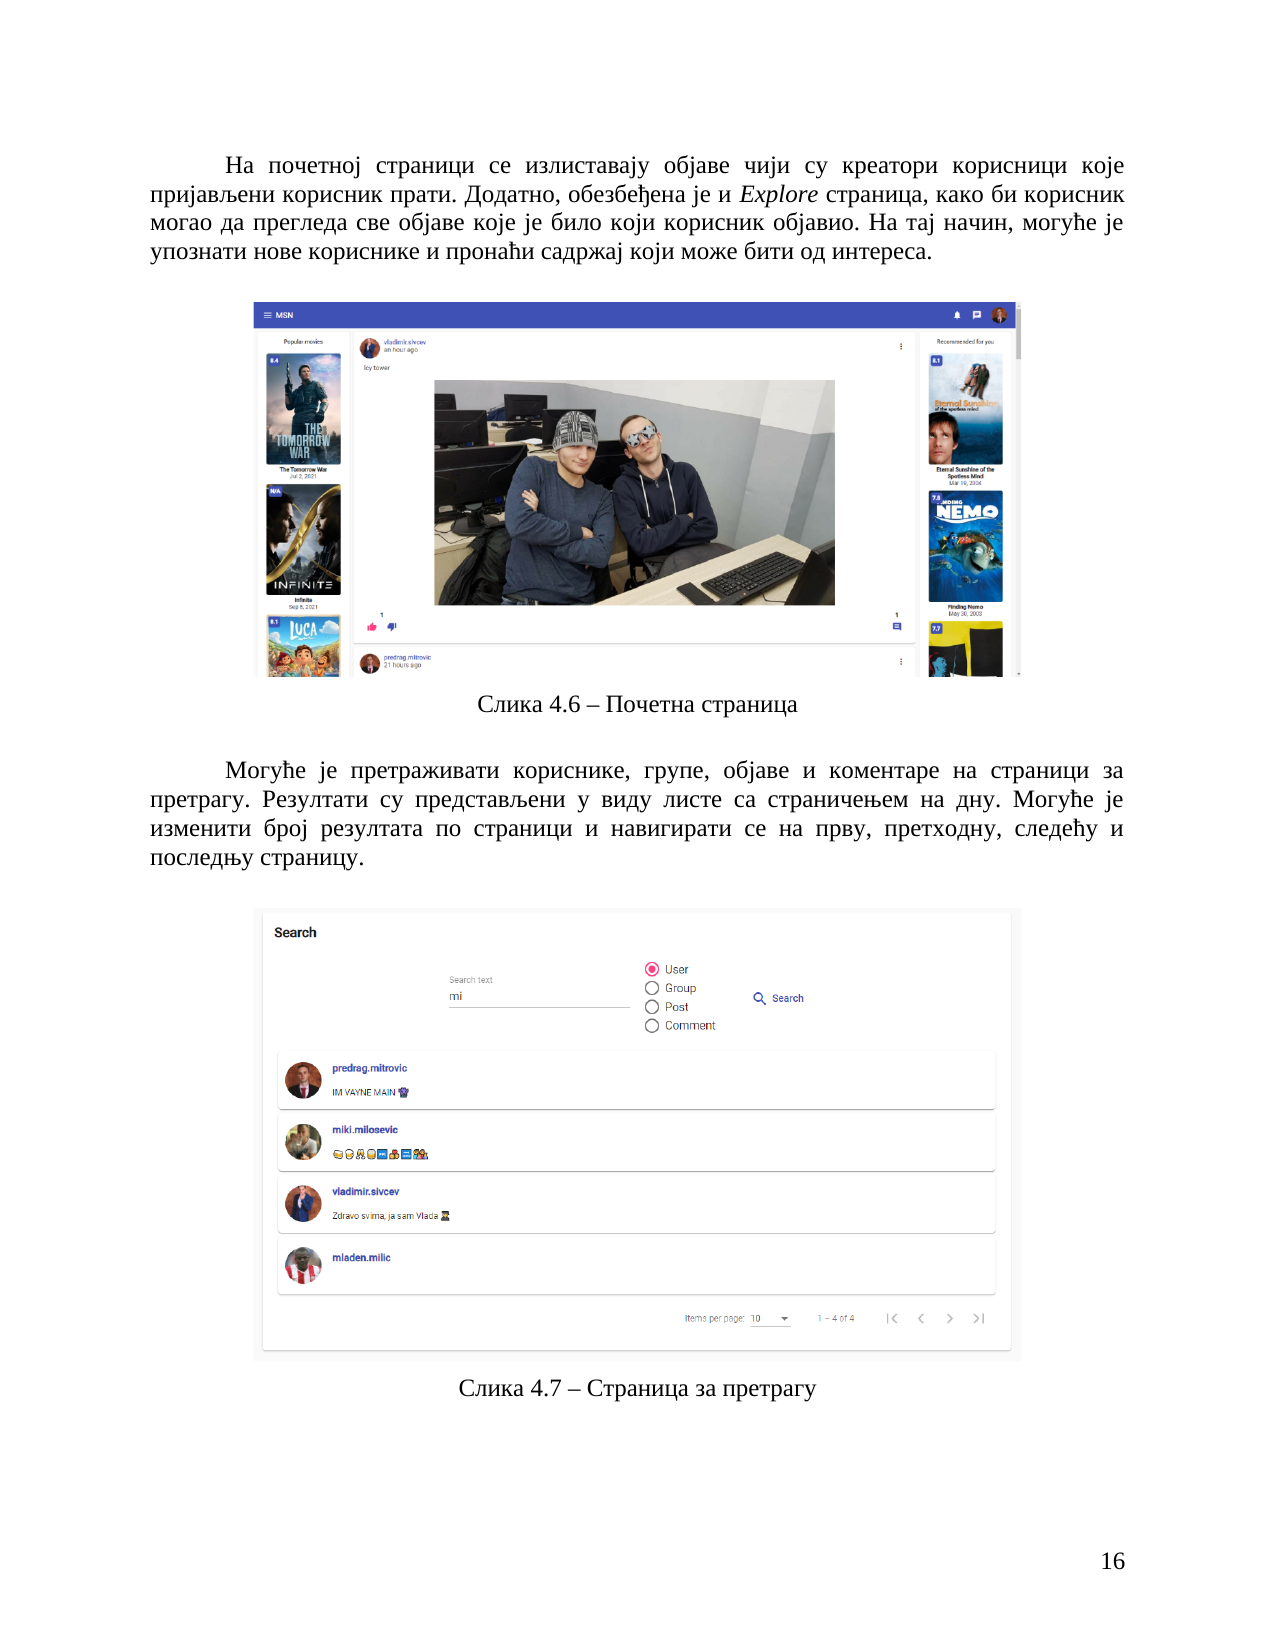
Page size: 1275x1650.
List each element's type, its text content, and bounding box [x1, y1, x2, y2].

text Слика 4.7 – Страница за претрагу [75, 1373, 1125, 1402]
text Слика 4.6 – Почетна страница [75, 689, 1125, 718]
picture [253, 908, 1022, 1361]
text На почетној страници се излиставају објаве чији су креатори корисници које пријављени корисник прати. Додатно, обезбеђена је и Explore страница, како би корисник могао да прегледа све објаве које је било који корисник објавио. На тај начин, могуће је упознати нове кориснике и пронаћи садржај који може бити од интереса. [150, 150, 1125, 265]
picture [253, 302, 1022, 677]
text Могуће је претраживати кориснике, групе, објаве и коментаре на страници за претрагу. Резултати су представљени у виду листе са страничењем на дну. Могуће је изменити број резултата по страници и навигирати се на прву, претходну, следећу и последњу страницу. [150, 756, 1125, 871]
